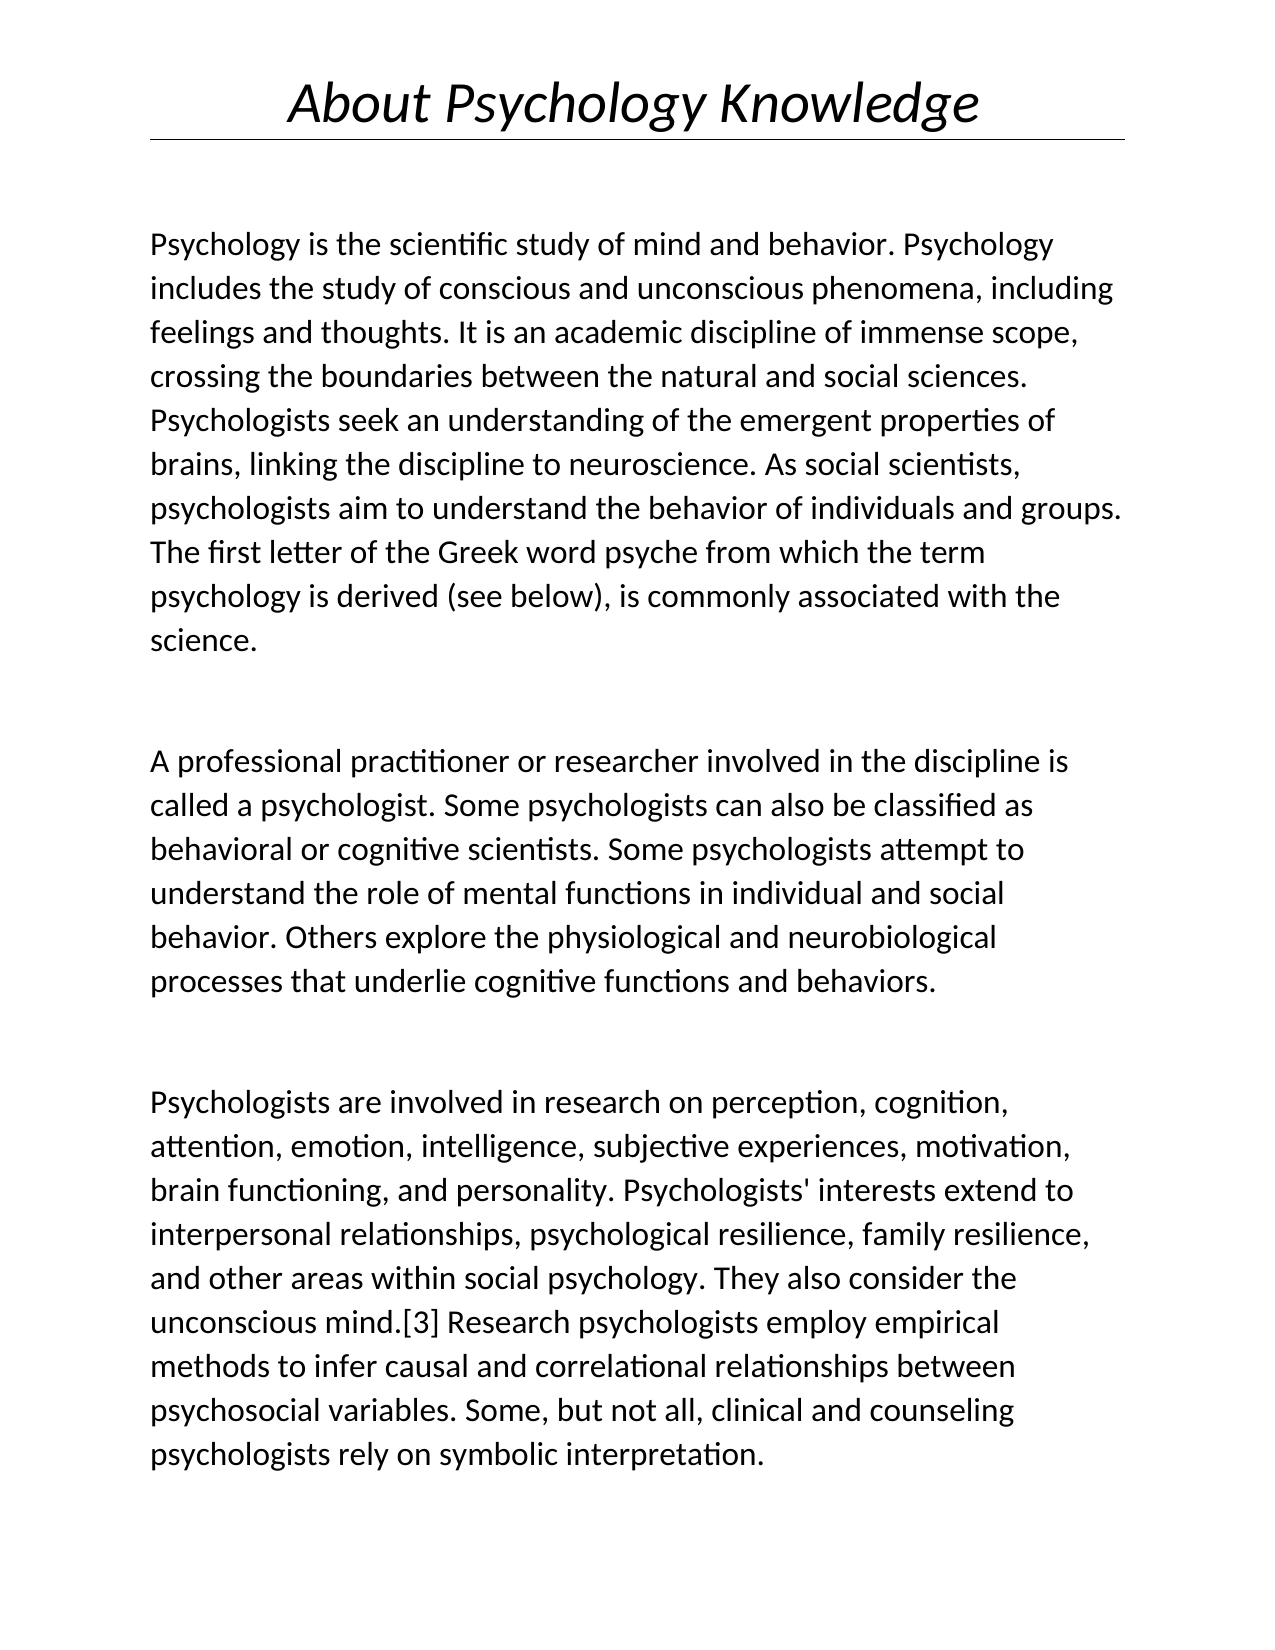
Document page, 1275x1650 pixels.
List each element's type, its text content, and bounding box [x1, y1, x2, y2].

text About Psychology Knowledge [150, 66, 1125, 139]
text Psychologists are involved in research on perception, cognition, attention, emotion, intelligence, subjective experiences, motivation, brain functioning, and personality. Psychologists' interests extend to interpersonal relationships, psychological resilience, family resilience, and other areas within social psychology. They also consider the unconscious mind.[3] Research psychologists employ empirical methods to infer causal and correlational relationships between psychosocial variables. Some, but not all, clinical and counseling psychologists rely on symbolic interpretation. [150, 1081, 1125, 1473]
text A professional practitioner or researcher involved in the discipline is called a psychologist. Some psychologists can also be classified as behavioral or cognitive scientists. Some psychologists attempt to understand the role of mental functions in individual and social behavior. Others explore the physiological and neurobiological processes that underlie cognitive functions and behaviors. [150, 740, 1125, 1000]
text Psychology is the scientific study of mind and behavior. Psychology includes the study of conscious and unconscious phenomena, including feelings and thoughts. It is an academic discipline of immense scope, crossing the boundaries between the natural and social sciences. Psychologists seek an understanding of the emergent properties of brains, linking the discipline to neuroscience. As social scientists, psychologists aim to understand the behavior of individuals and groups. The first letter of the Greek word psyche from which the term psychology is derived (see below), is commonly associated with the science. [150, 223, 1125, 659]
